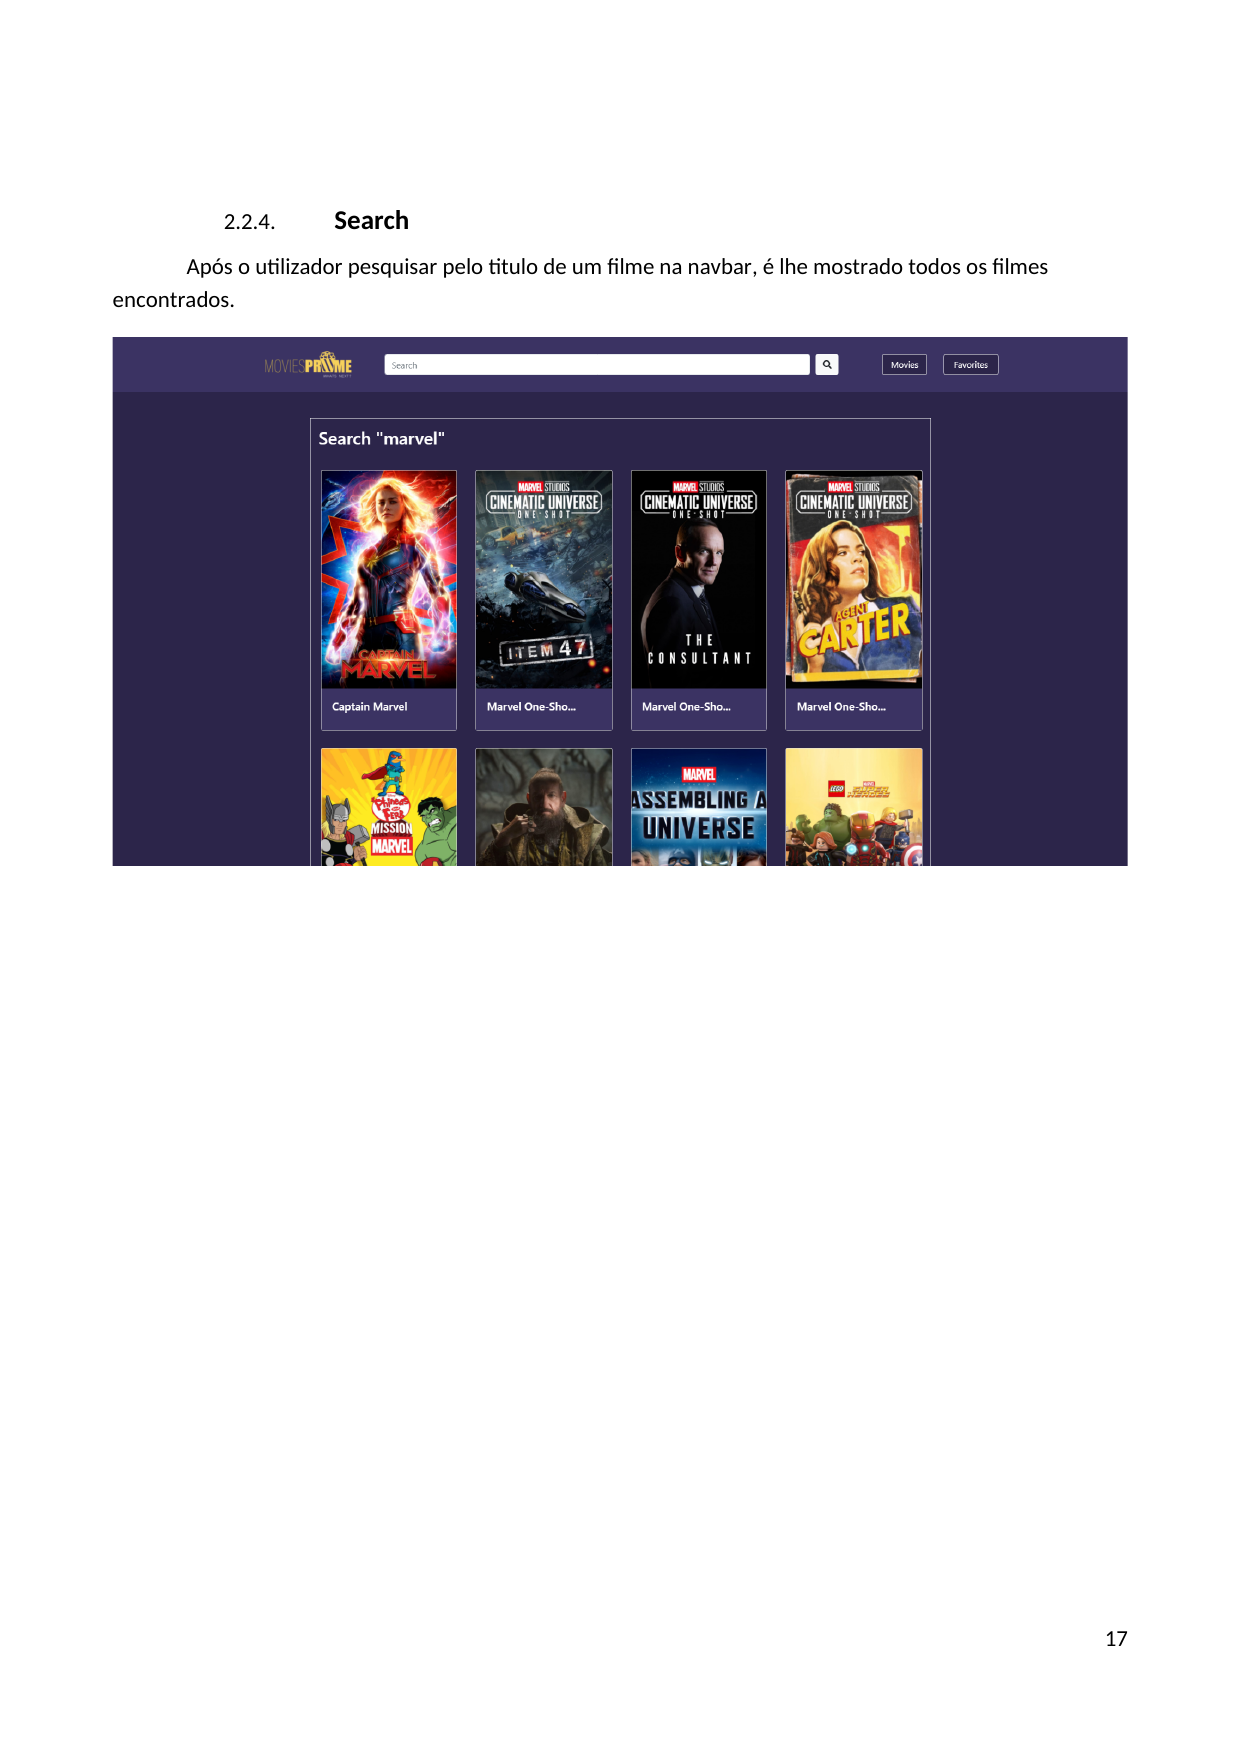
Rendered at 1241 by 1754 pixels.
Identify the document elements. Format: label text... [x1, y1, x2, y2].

picture [112, 337, 1128, 866]
subtitle Search [186, 203, 1128, 236]
text Após o utilizador pesquisar pelo titulo de um filme na navbar, é lhe mostrado todos os filmes encontrados. [112, 252, 1128, 313]
